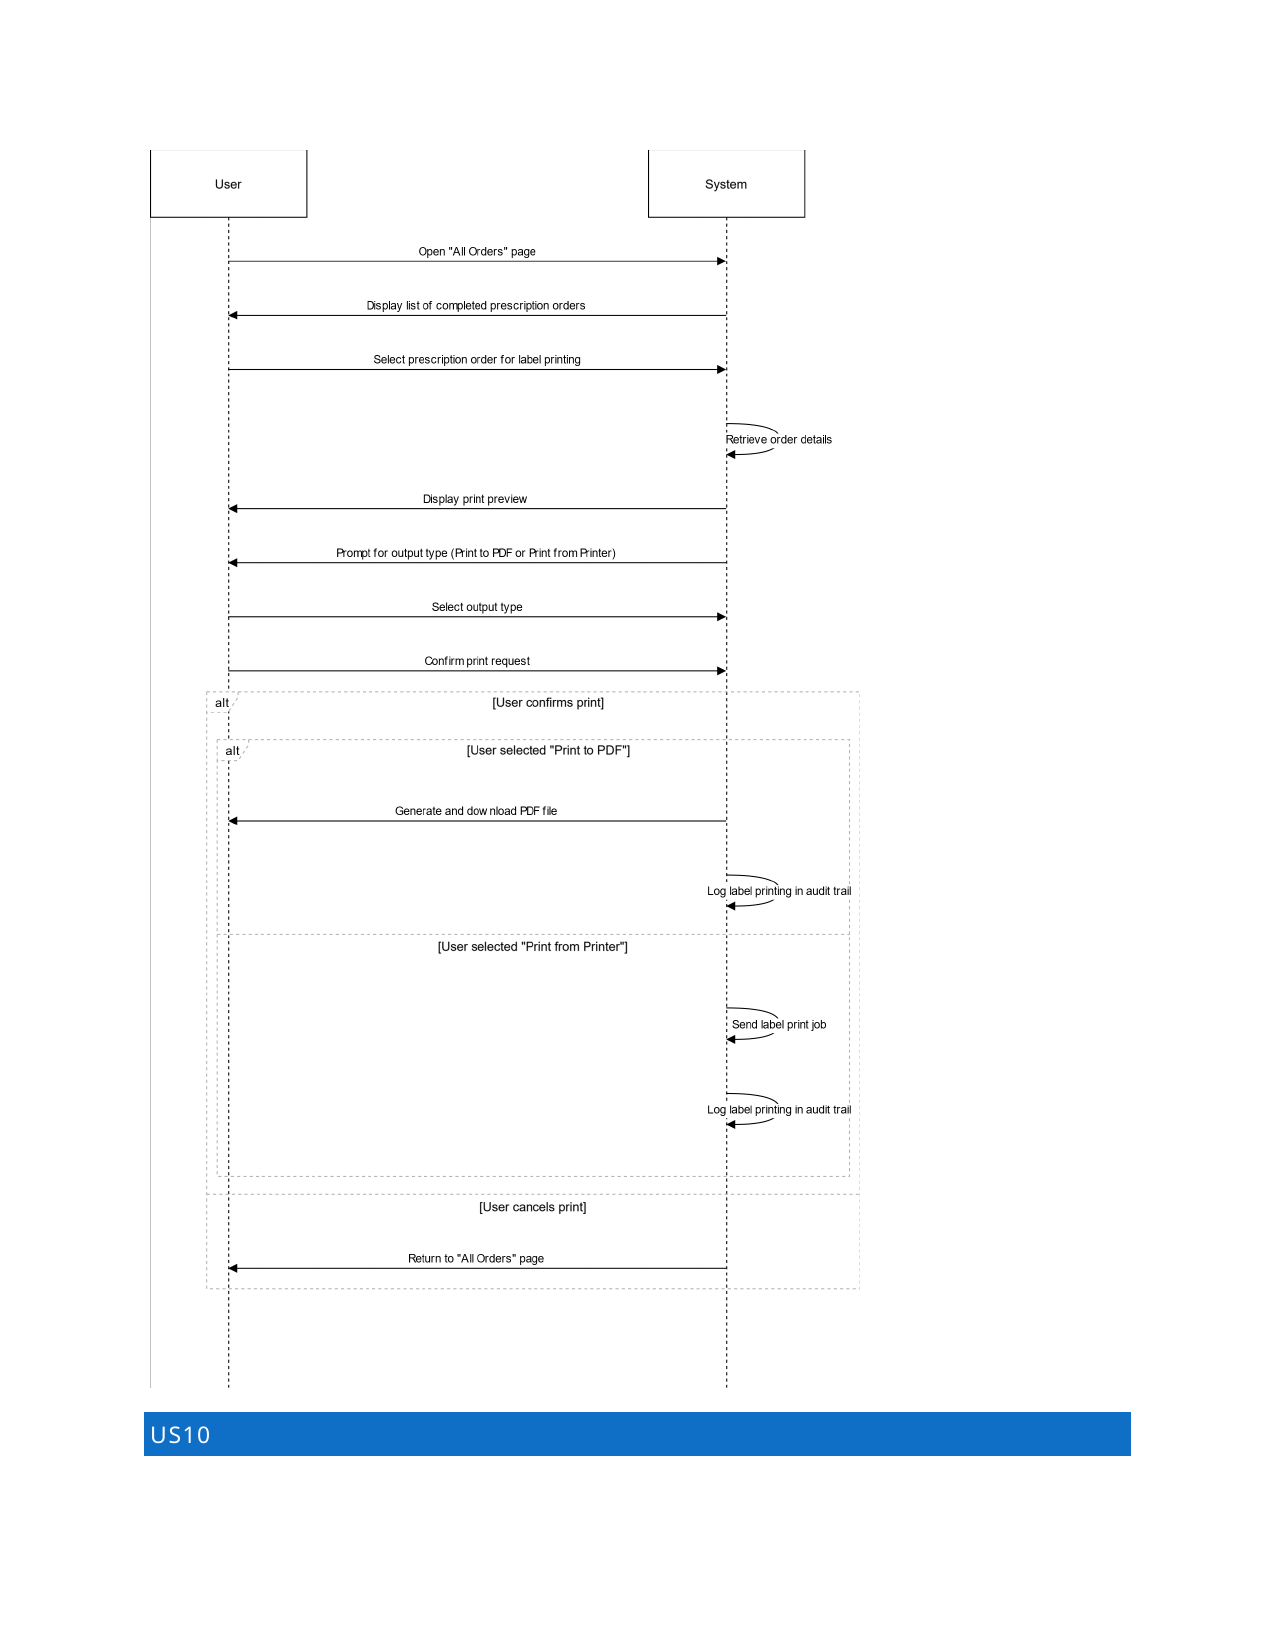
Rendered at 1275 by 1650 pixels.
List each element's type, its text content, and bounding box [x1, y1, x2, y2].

picture [150, 150, 860, 1388]
subtitle US10 [150, 1419, 1125, 1450]
